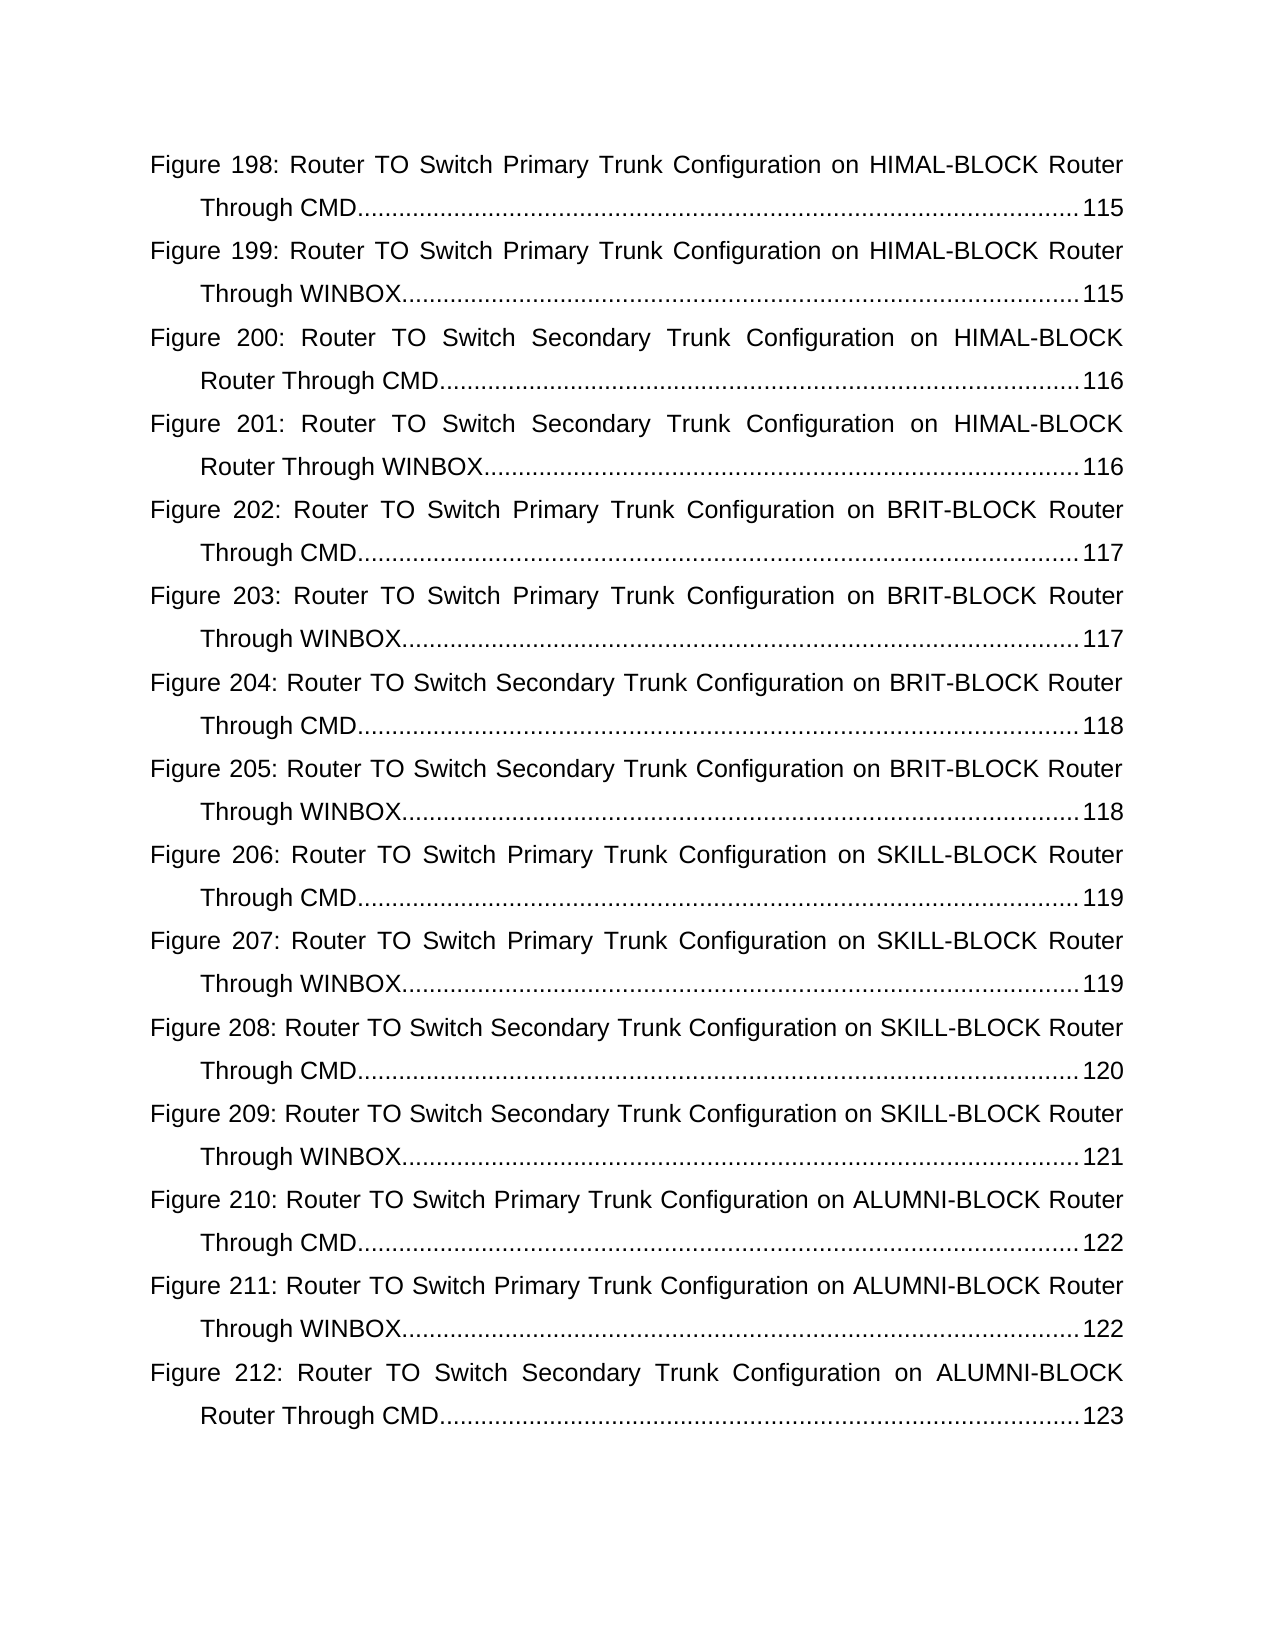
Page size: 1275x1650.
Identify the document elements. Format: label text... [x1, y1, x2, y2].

text Figure 210: Router TO Switch Primary Trunk Configuration on ALUMNI-BLOCK Router Through CMD 122 [150, 1185, 1125, 1257]
text Figure 209: Router TO Switch Secondary Trunk Configuration on SKILL-BLOCK Router Through WINBOX 121 [150, 1099, 1125, 1171]
text Figure 201: Router TO Switch Secondary Trunk Configuration on HIMAL-BLOCK Router Through WINBOX 116 [150, 409, 1125, 481]
text Figure 208: Router TO Switch Secondary Trunk Configuration on SKILL-BLOCK Router Through CMD 120 [150, 1012, 1125, 1084]
text Figure 207: Router TO Switch Primary Trunk Configuration on SKILL-BLOCK Router Through WINBOX 119 [150, 926, 1125, 998]
text Figure 199: Router TO Switch Primary Trunk Configuration on HIMAL-BLOCK Router Through WINBOX 115 [150, 236, 1125, 308]
text Figure 205: Router TO Switch Secondary Trunk Configuration on BRIT-BLOCK Router Through WINBOX 118 [150, 754, 1125, 826]
text Figure 198: Router TO Switch Primary Trunk Configuration on HIMAL-BLOCK Router Through CMD 115 [150, 150, 1125, 222]
text Figure 204: Router TO Switch Secondary Trunk Configuration on BRIT-BLOCK Router Through CMD 118 [150, 667, 1125, 739]
text Figure 206: Router TO Switch Primary Trunk Configuration on SKILL-BLOCK Router Through CMD 119 [150, 840, 1125, 912]
text Figure 211: Router TO Switch Primary Trunk Configuration on ALUMNI-BLOCK Router Through WINBOX 122 [150, 1271, 1125, 1343]
text Figure 203: Router TO Switch Primary Trunk Configuration on BRIT-BLOCK Router Through WINBOX 117 [150, 581, 1125, 653]
text Figure 202: Router TO Switch Primary Trunk Configuration on BRIT-BLOCK Router Through CMD 117 [150, 495, 1125, 567]
text Figure 212: Router TO Switch Secondary Trunk Configuration on ALUMNI-BLOCK Router Through CMD 123 [150, 1357, 1125, 1429]
text Figure 200: Router TO Switch Secondary Trunk Configuration on HIMAL-BLOCK Router Through CMD 116 [150, 322, 1125, 394]
